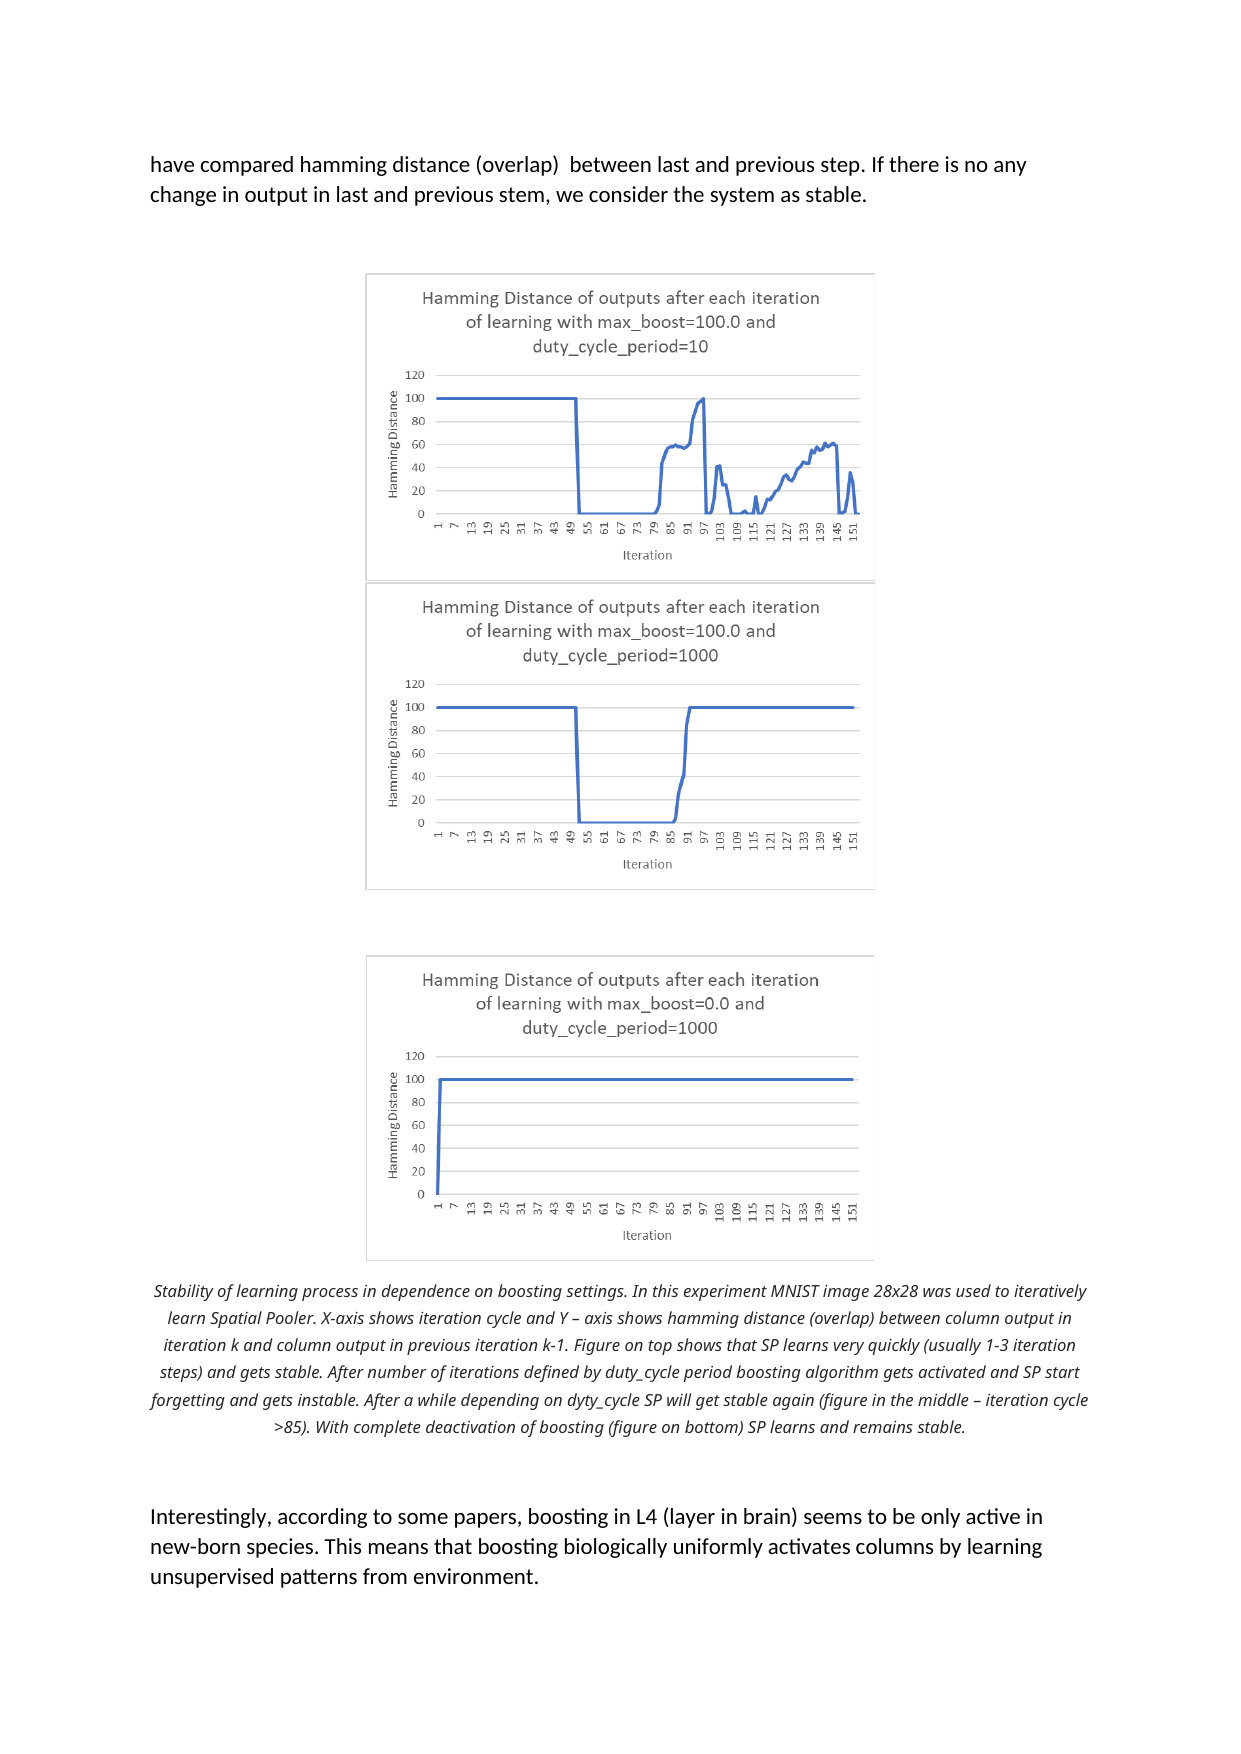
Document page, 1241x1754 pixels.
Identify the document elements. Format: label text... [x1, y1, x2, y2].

text Interestingly, according to some papers, boosting in L4 (layer in brain) seems to be only active in new-born species. This means that boosting biologically uniformly activates columns by learning unsupervised patterns from environment. [150, 1502, 1090, 1590]
picture [365, 582, 876, 890]
text Stability of learning process in dependence on boosting settings. In this experiment MNIST image 28x28 was used to iteratively learn Spatial Pooler. X-axis shows iteration cycle and Y – axis shows hamming distance (overlap) between column output in iteration k and column output in previous iteration k-1. Figure on top shows that SP learns very quickly (usually 1-3 iteration steps) and gets stable. After number of iterations defined by duty_cycle period boosting algorithm gets activated and SP start forgetting and gets instable. After a while depending on dyty_cycle SP will get stable again (figure in the middle – iteration cycle >85). With complete deactivation of boosting (figure on bottom) SP learns and remains stable. [150, 1279, 1090, 1438]
picture [365, 273, 876, 581]
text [150, 150, 1090, 208]
picture [366, 955, 875, 1261]
